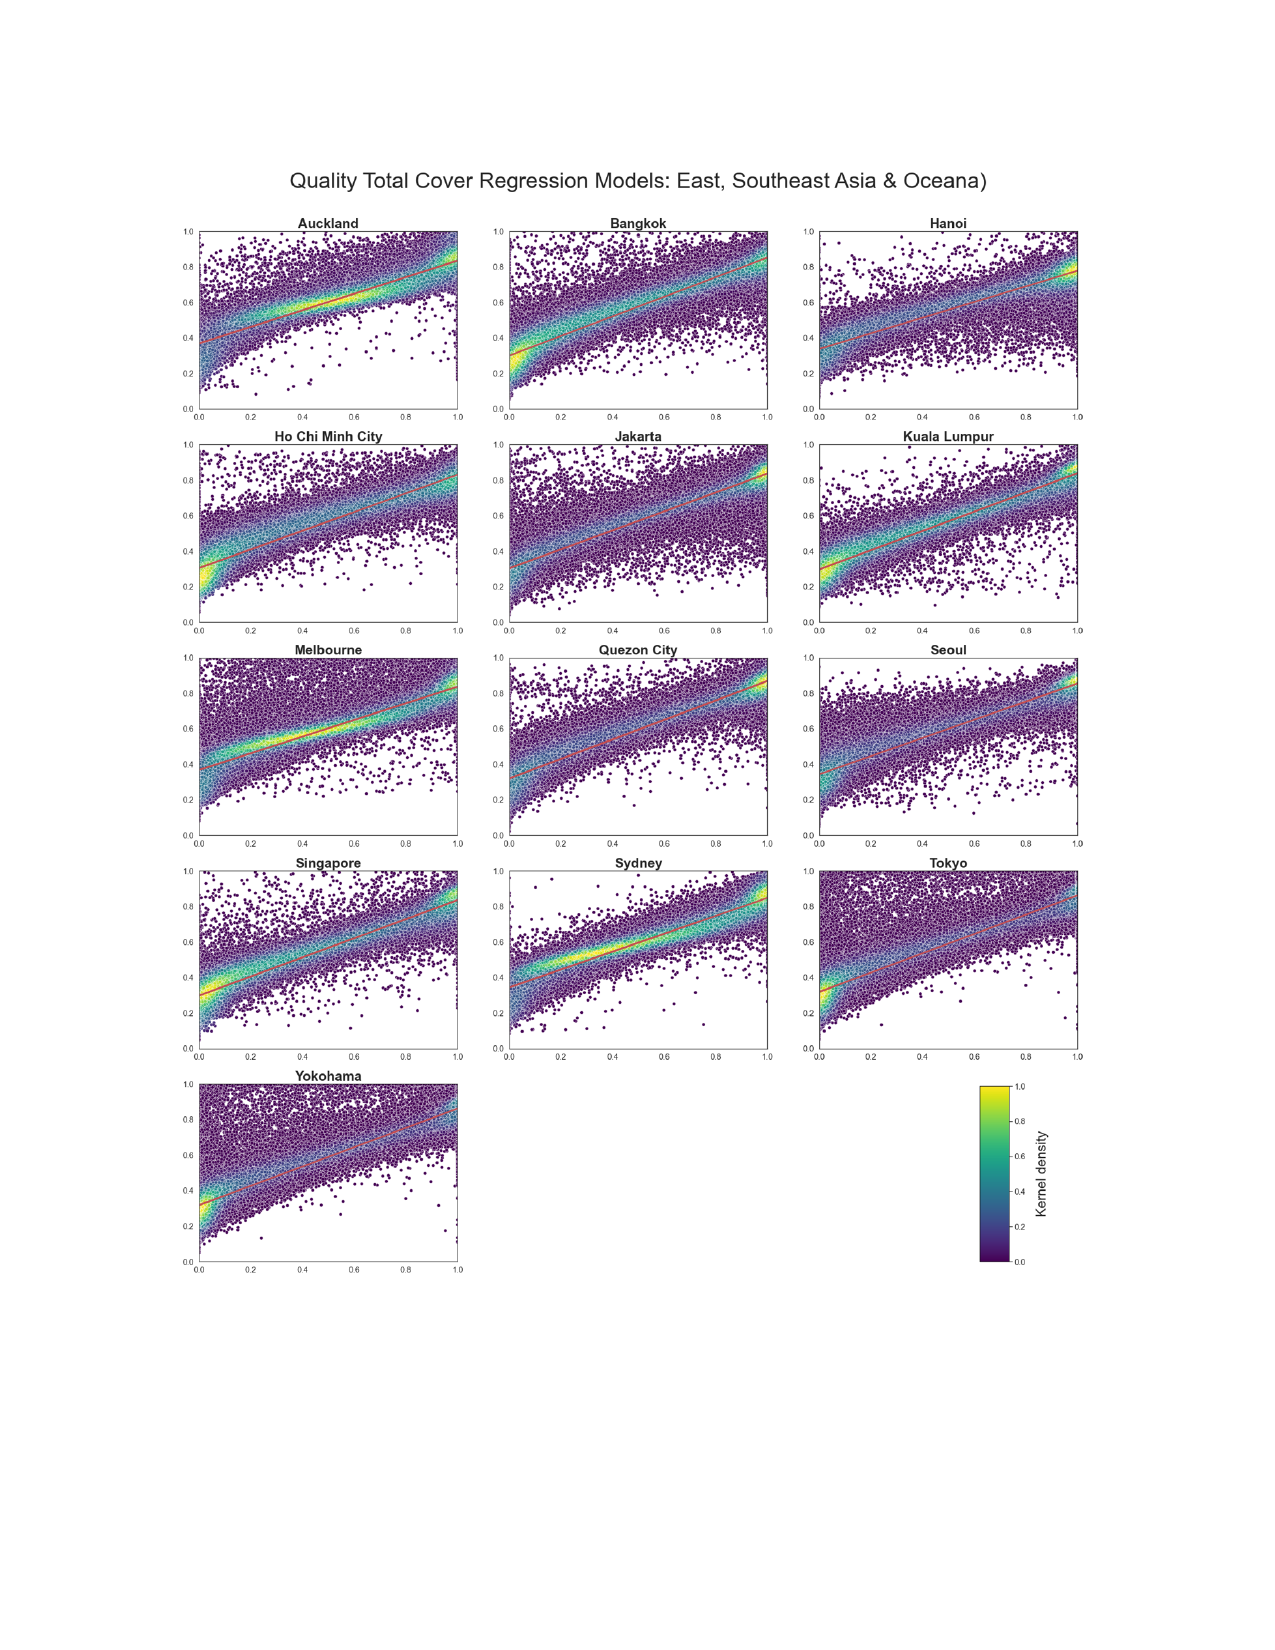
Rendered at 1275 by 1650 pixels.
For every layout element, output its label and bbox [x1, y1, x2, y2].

picture [150, 150, 1125, 1320]
